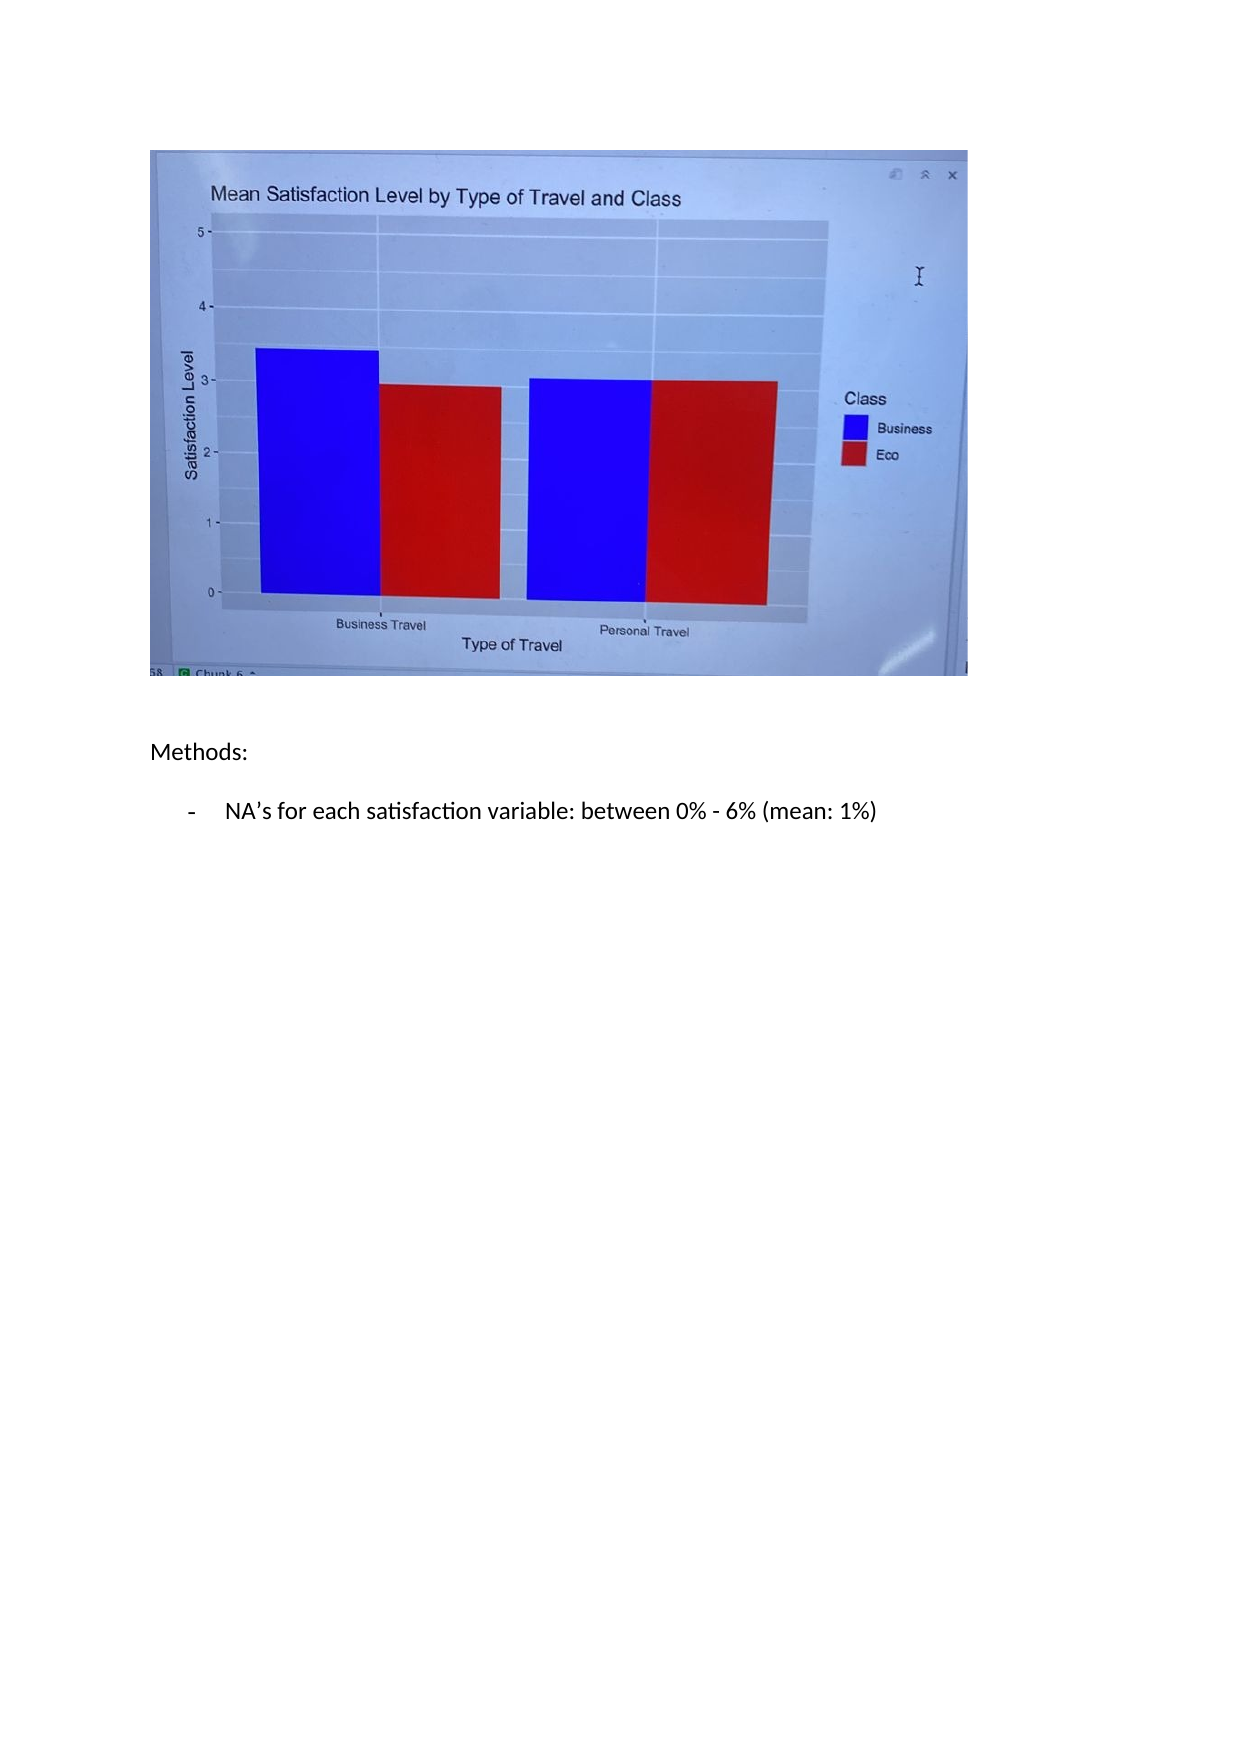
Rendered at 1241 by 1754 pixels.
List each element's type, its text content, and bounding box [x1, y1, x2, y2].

list NA’s for each satisfaction variable: between 0% - 6% (mean: 1%) [187, 795, 1090, 826]
picture [150, 150, 968, 676]
text Methods: [150, 736, 1090, 767]
